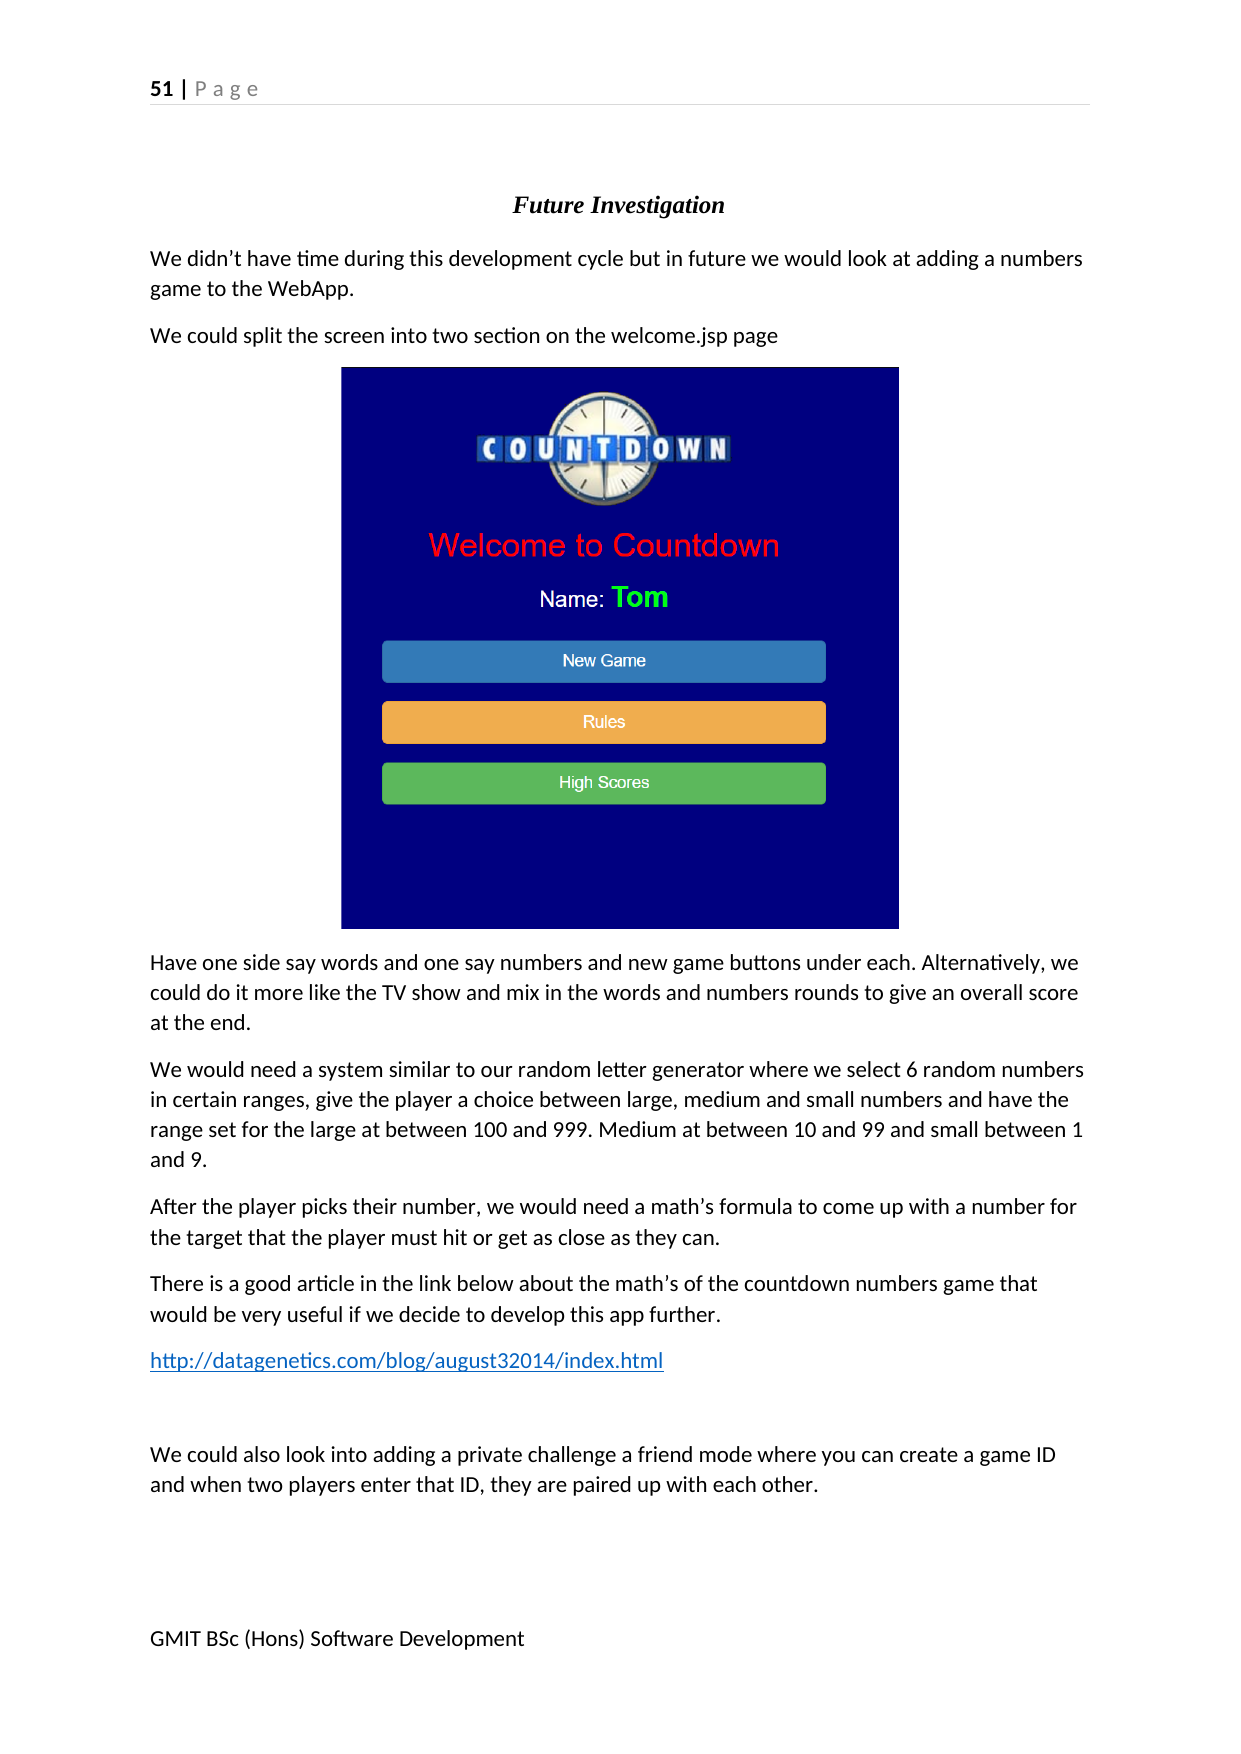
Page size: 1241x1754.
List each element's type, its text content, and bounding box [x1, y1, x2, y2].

text We could also look into adding a private challenge a friend mode where you can create a game ID and when two players enter that ID, they are paired up with each other. [150, 1440, 1090, 1498]
text We didn’t have time during this development cycle but in future we would look at adding a numbers game to the WebApp. [150, 244, 1090, 302]
text We would need a system similar to our random letter generator where we select 6 random numbers in certain ranges, give the player a choice between large, medium and small numbers and have the range set for the large at between 100 and 999. Medium at between 10 and 99 and small between 1 and 9. [150, 1055, 1090, 1173]
text Have one side say words and one say numbers and new game buttons under each. Alternatively, we could do it more like the TV show and mix in the words and numbers rounds to give an overall score at the end. [150, 948, 1090, 1036]
subtitle Future Investigation [150, 187, 1090, 219]
text After the player picks their number, we would need a math’s formula to come up with a number for the target that the player must hit or get as close as they can. [150, 1192, 1090, 1251]
text There is a good article in the link below about the math’s of the countdown numbers game that would be very useful if we decide to develop this app further. [150, 1269, 1090, 1328]
text We could split the screen into two section on the welcome.jsp page [150, 321, 1090, 349]
picture [341, 367, 899, 929]
text http://datagenetics.com/blog/august32014/index.html [150, 1347, 1090, 1374]
